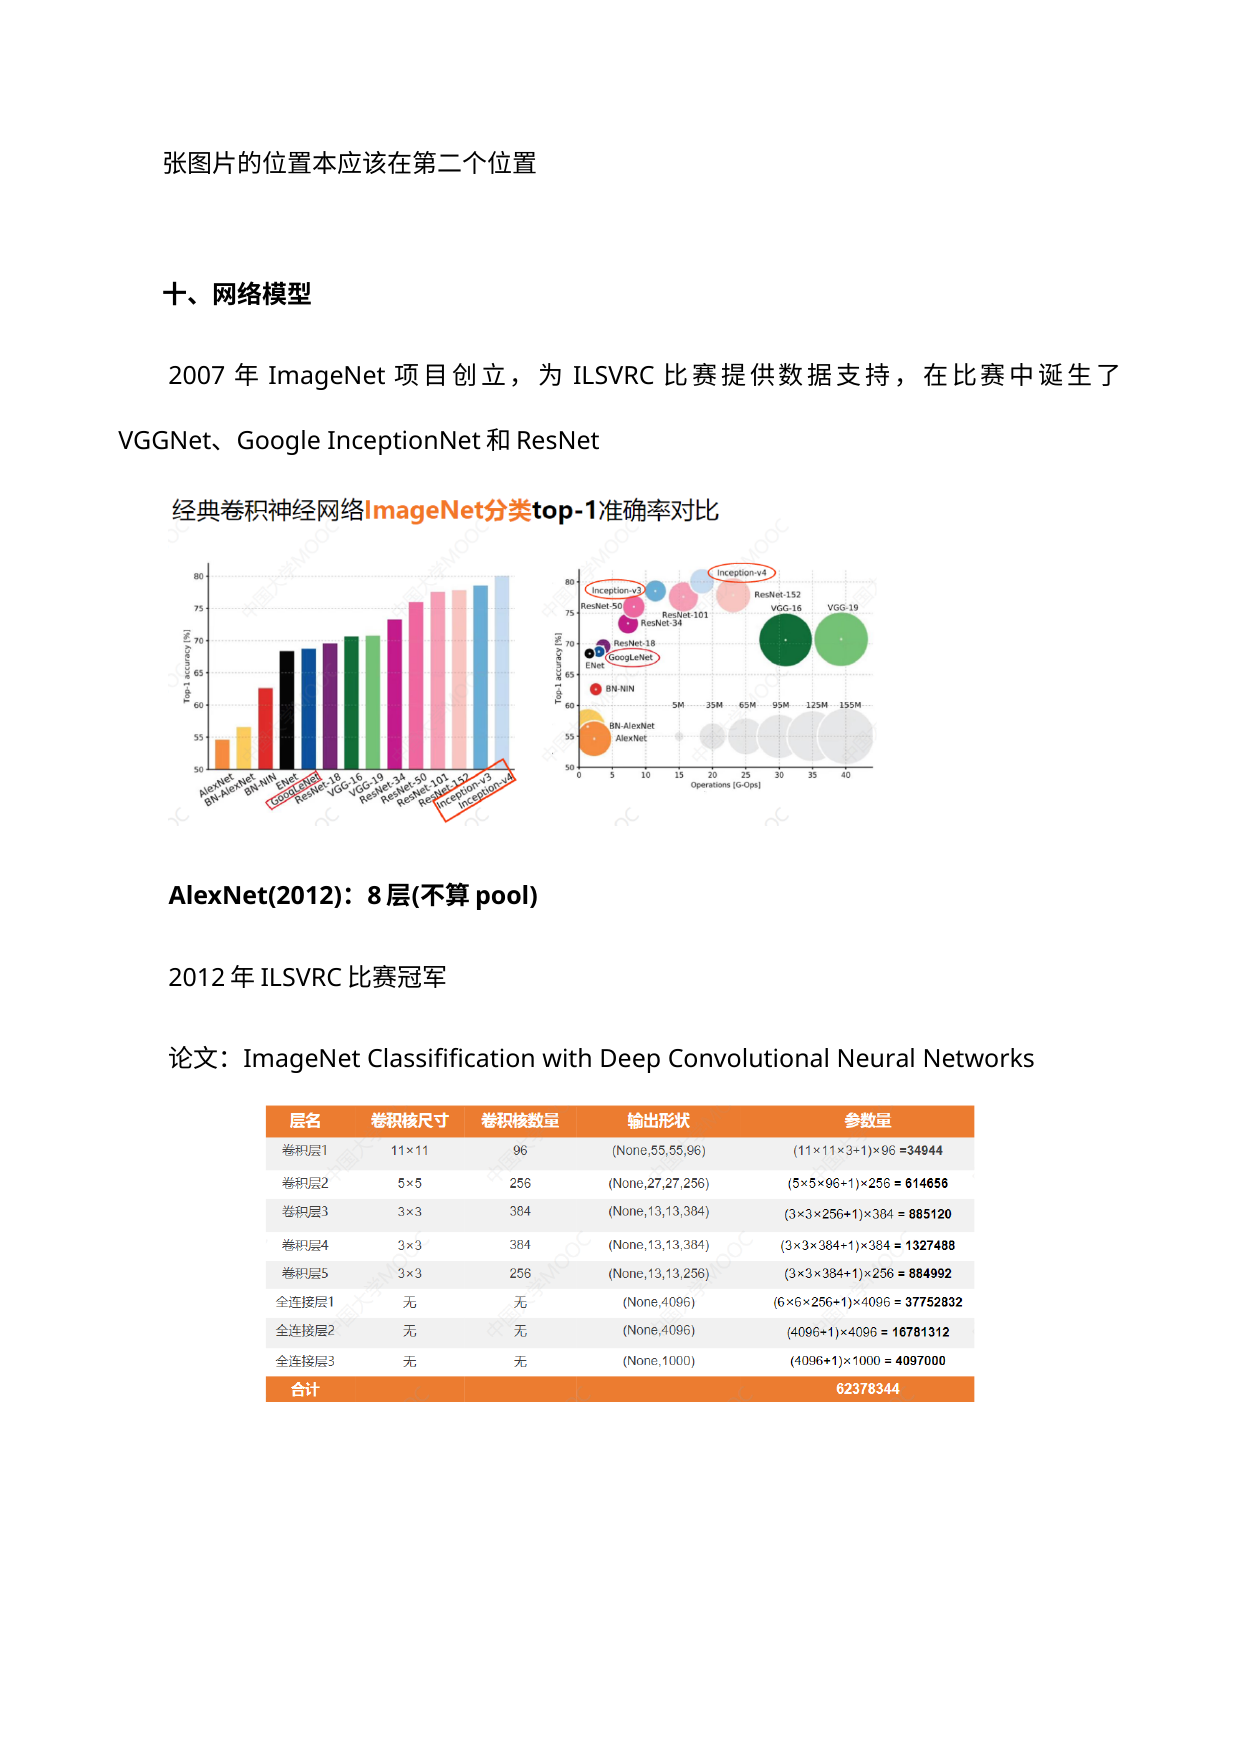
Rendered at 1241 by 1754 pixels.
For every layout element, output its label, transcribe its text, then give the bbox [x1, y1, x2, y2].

list 十、网络模型 [162, 260, 1122, 325]
text AlexNet(2012)：8层(不算pool) [118, 861, 1122, 926]
text 2007年ImageNet项目创立，为ILSVRC比赛提供数据支持，在比赛中诞生了VGGNet、Google InceptionNet和ResNet [118, 341, 1122, 471]
text 2012年ILSVRC比赛冠军 [118, 943, 1122, 1008]
picture [265, 1105, 975, 1402]
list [162, 129, 1122, 194]
text 论文：ImageNet Classifification with Deep Convolutional Neural Networks [118, 1024, 1122, 1089]
picture [168, 487, 877, 826]
